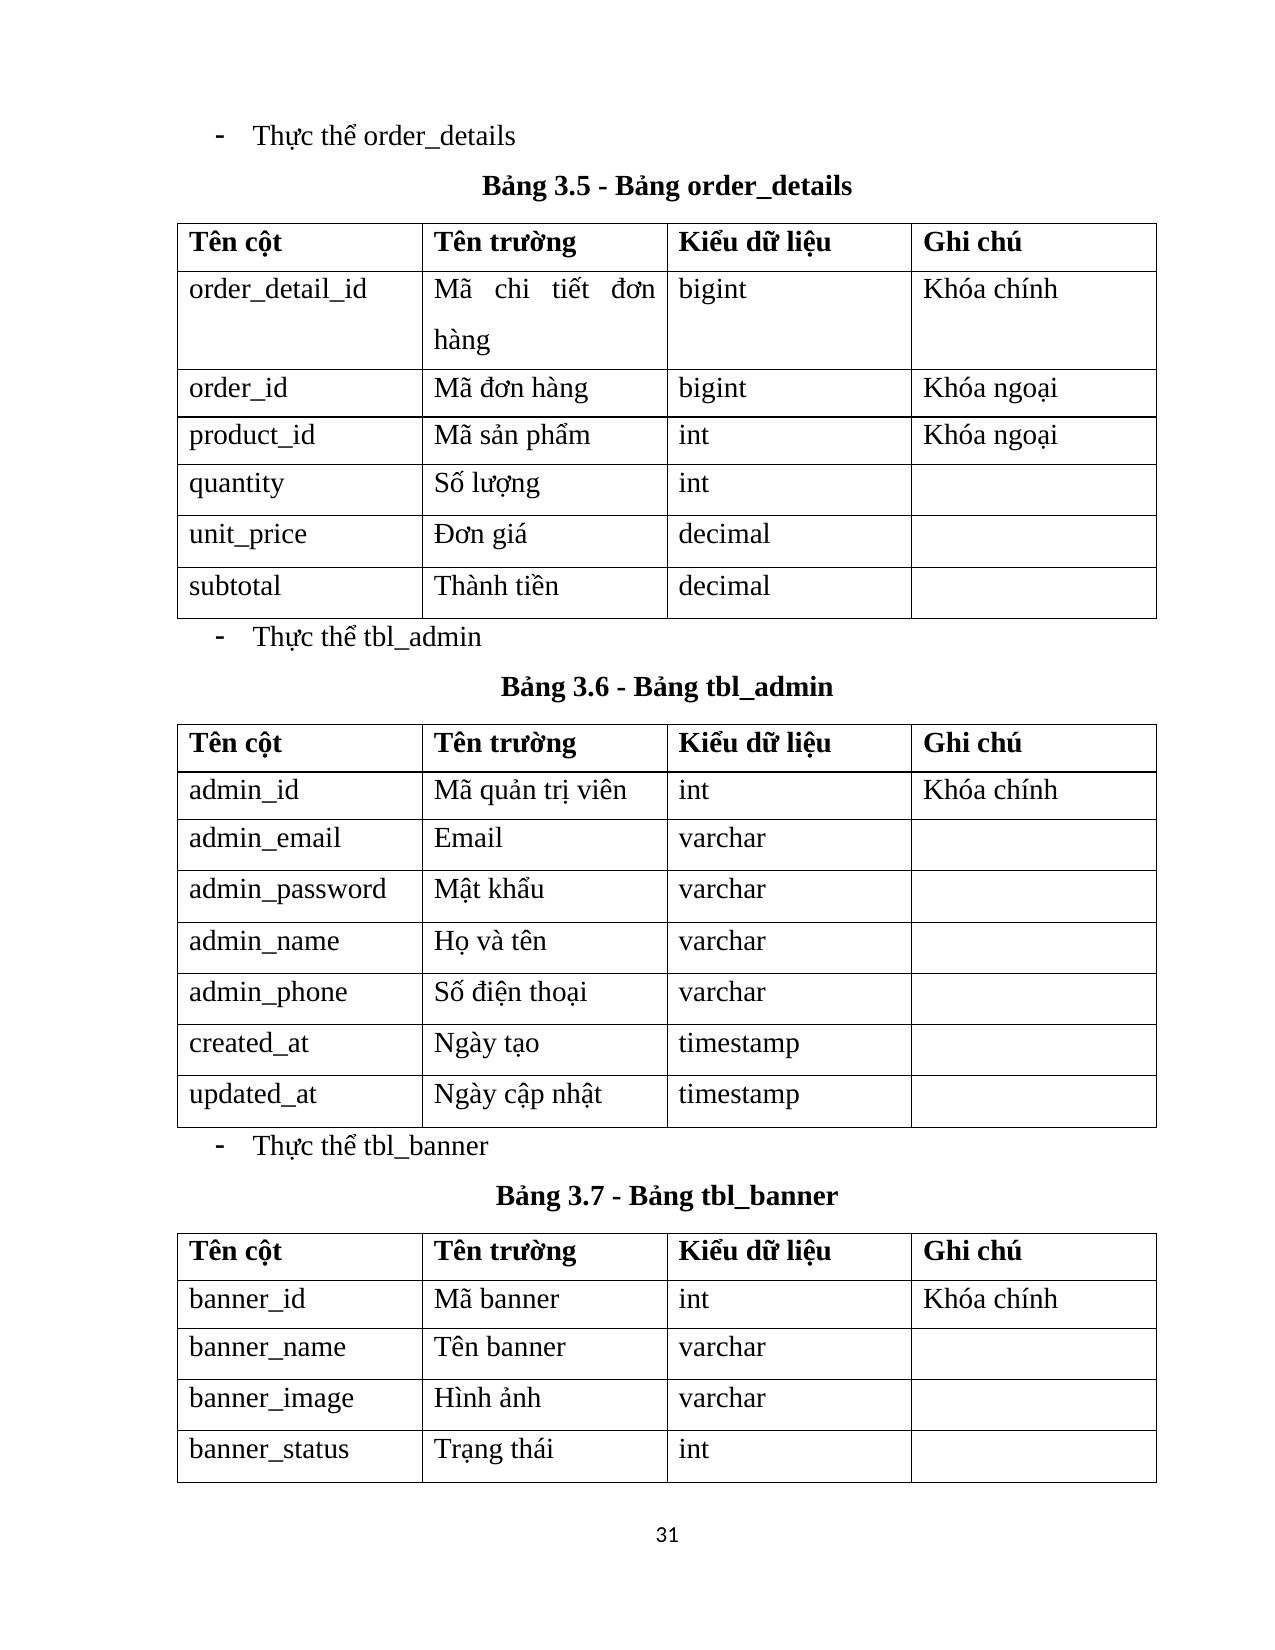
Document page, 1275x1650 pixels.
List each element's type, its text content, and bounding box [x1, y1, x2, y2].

text Bảng 3.6 - Bảng tbl_admin [177, 669, 1157, 703]
table_cell Ngày tạo [423, 1025, 667, 1075]
table_cell [912, 465, 1156, 515]
table_cell decimal [668, 516, 911, 567]
table_cell Mã chi tiết đơn hàng [423, 272, 667, 369]
table_cell admin_email [178, 820, 422, 870]
table_cell int [668, 1431, 911, 1482]
table_cell Mã sản phẩm [423, 418, 667, 464]
table_cell [912, 923, 1156, 973]
table_cell int [668, 465, 911, 515]
table_header Ghi chú [912, 224, 1156, 271]
table_cell order_id [178, 370, 422, 416]
table_header Tên cột [178, 224, 422, 271]
table_cell Mã đơn hàng [423, 370, 667, 416]
table_cell [912, 820, 1156, 870]
table_header Tên trường [423, 224, 667, 271]
table_cell varchar [668, 1329, 911, 1379]
table_cell [912, 1025, 1156, 1075]
table_cell varchar [668, 974, 911, 1024]
table_header Tên trường [423, 1234, 667, 1280]
table_cell varchar [668, 1380, 911, 1430]
list Thực thể tbl_admin [215, 619, 1157, 652]
table_cell Tên banner [423, 1329, 667, 1379]
table_cell timestamp [668, 1025, 911, 1075]
table_cell int [668, 418, 911, 464]
table_cell [912, 871, 1156, 922]
table_cell Đơn giá [423, 516, 667, 567]
table_header Tên cột [178, 1234, 422, 1280]
table_cell int [668, 773, 911, 819]
table_cell banner_id [178, 1281, 422, 1328]
table_cell admin_phone [178, 974, 422, 1024]
table_cell admin_password [178, 871, 422, 922]
table_cell banner_status [178, 1431, 422, 1482]
table_cell varchar [668, 923, 911, 973]
table_cell Trạng thái [423, 1431, 667, 1482]
table_cell [912, 568, 1156, 618]
table_cell Mã quản trị viên [423, 773, 667, 819]
table_cell Khóa chính [912, 1281, 1156, 1328]
table_cell bigint [668, 272, 911, 369]
table_cell int [668, 1281, 911, 1328]
table_cell [912, 516, 1156, 567]
table_cell quantity [178, 465, 422, 515]
table_cell [912, 974, 1156, 1024]
table_cell Mã banner [423, 1281, 667, 1328]
table_cell created_at [178, 1025, 422, 1075]
table_cell Khóa ngoại [912, 418, 1156, 464]
table_cell [912, 1076, 1156, 1127]
table_cell Họ và tên [423, 923, 667, 973]
table_cell banner_name [178, 1329, 422, 1379]
table_cell [912, 1380, 1156, 1430]
table_cell unit_price [178, 516, 422, 567]
table_cell banner_image [178, 1380, 422, 1430]
text Bảng 3.7 - Bảng tbl_banner [177, 1178, 1157, 1212]
table_cell admin_id [178, 773, 422, 819]
list Thực thể order_details [215, 118, 1157, 152]
table_cell Số lượng [423, 465, 667, 515]
list Thực thể tbl_banner [215, 1128, 1157, 1161]
table_cell Khóa chính [912, 272, 1156, 369]
table_header Ghi chú [912, 725, 1156, 771]
table_header Kiểu dữ liệu [668, 1234, 911, 1280]
table_cell order_detail_id [178, 272, 422, 369]
table_header Tên trường [423, 725, 667, 771]
table_cell Hình ảnh [423, 1380, 667, 1430]
table_header Ghi chú [912, 1234, 1156, 1280]
table_cell updated_at [178, 1076, 422, 1127]
table_cell Khóa chính [912, 773, 1156, 819]
table_cell varchar [668, 820, 911, 870]
table_cell [912, 1431, 1156, 1482]
table_header Kiểu dữ liệu [668, 224, 911, 271]
table_cell [912, 1329, 1156, 1379]
table_cell product_id [178, 418, 422, 464]
text Bảng 3.5 - Bảng order_details [177, 168, 1157, 202]
table_cell Khóa ngoại [912, 370, 1156, 416]
table_cell admin_name [178, 923, 422, 973]
table_cell timestamp [668, 1076, 911, 1127]
table_cell decimal [668, 568, 911, 618]
table_cell varchar [668, 871, 911, 922]
table_cell Mật khẩu [423, 871, 667, 922]
table_cell subtotal [178, 568, 422, 618]
table_header Kiểu dữ liệu [668, 725, 911, 771]
table_header Tên cột [178, 725, 422, 771]
table_cell Thành tiền [423, 568, 667, 618]
table_cell Số điện thoại [423, 974, 667, 1024]
table_cell Ngày cập nhật [423, 1076, 667, 1127]
table_cell bigint [668, 370, 911, 416]
table_cell Email [423, 820, 667, 870]
